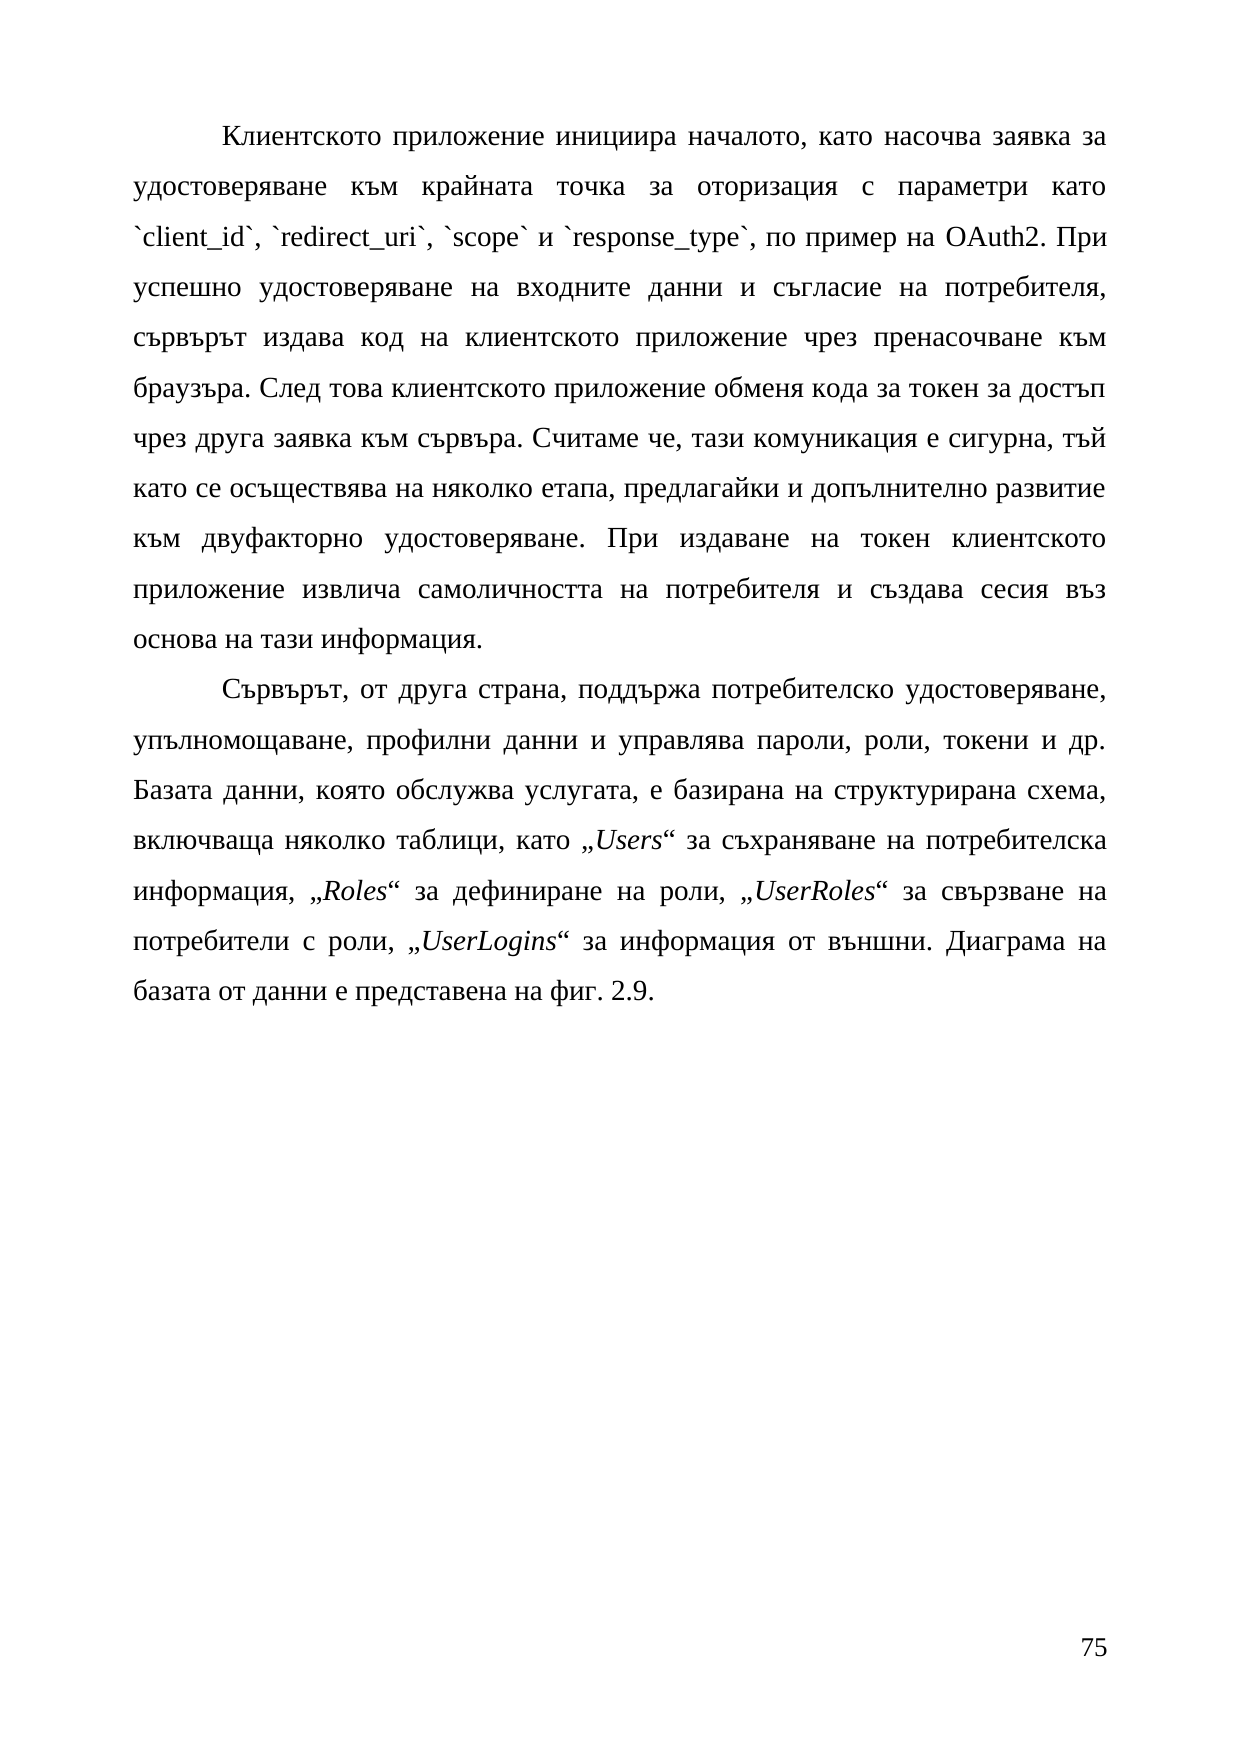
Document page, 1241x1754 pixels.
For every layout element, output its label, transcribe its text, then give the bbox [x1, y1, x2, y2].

text Сървърът, от друга страна, поддържа потребителско удостоверяване, упълномощаване, профилни данни и управлява пароли, роли, токени и др. Базата данни, която обслужва услугата, е базирана на структурирана схема, включваща няколко таблици, като „Users“ за съхраняване на потребителска информация, „Roles“ за дефиниране на роли, „UserRoles“ за свързване на потребители с роли, „UserLogins“ за информация от външни. Диаграма на базата от данни e представена на фиг. 2.9. [133, 672, 1107, 1007]
text Клиентското приложение инициира началото, като насочва заявка за удостоверяване към крайната точка за оторизация с параметри като `client_id`, `redirect_uri`, `scope` и `response_type`, по пример на OAuth2. При успешно удостоверяване на входните данни и съгласие на потребителя, сървърът издава код на клиентското приложение чрез пренасочване към браузъра. След това клиентското приложение обменя кода за токен за достъп чрез друга заявка към сървъра. Считаме че, тази комуникация е сигурна, тъй като се осъществява на няколко етапа, предлагайки и допълнително развитие към двуфакторно удостоверяване. При издаване на токен клиентското приложение извлича самоличността на потребителя и създава сесия въз основа на тази информация. [133, 118, 1107, 655]
